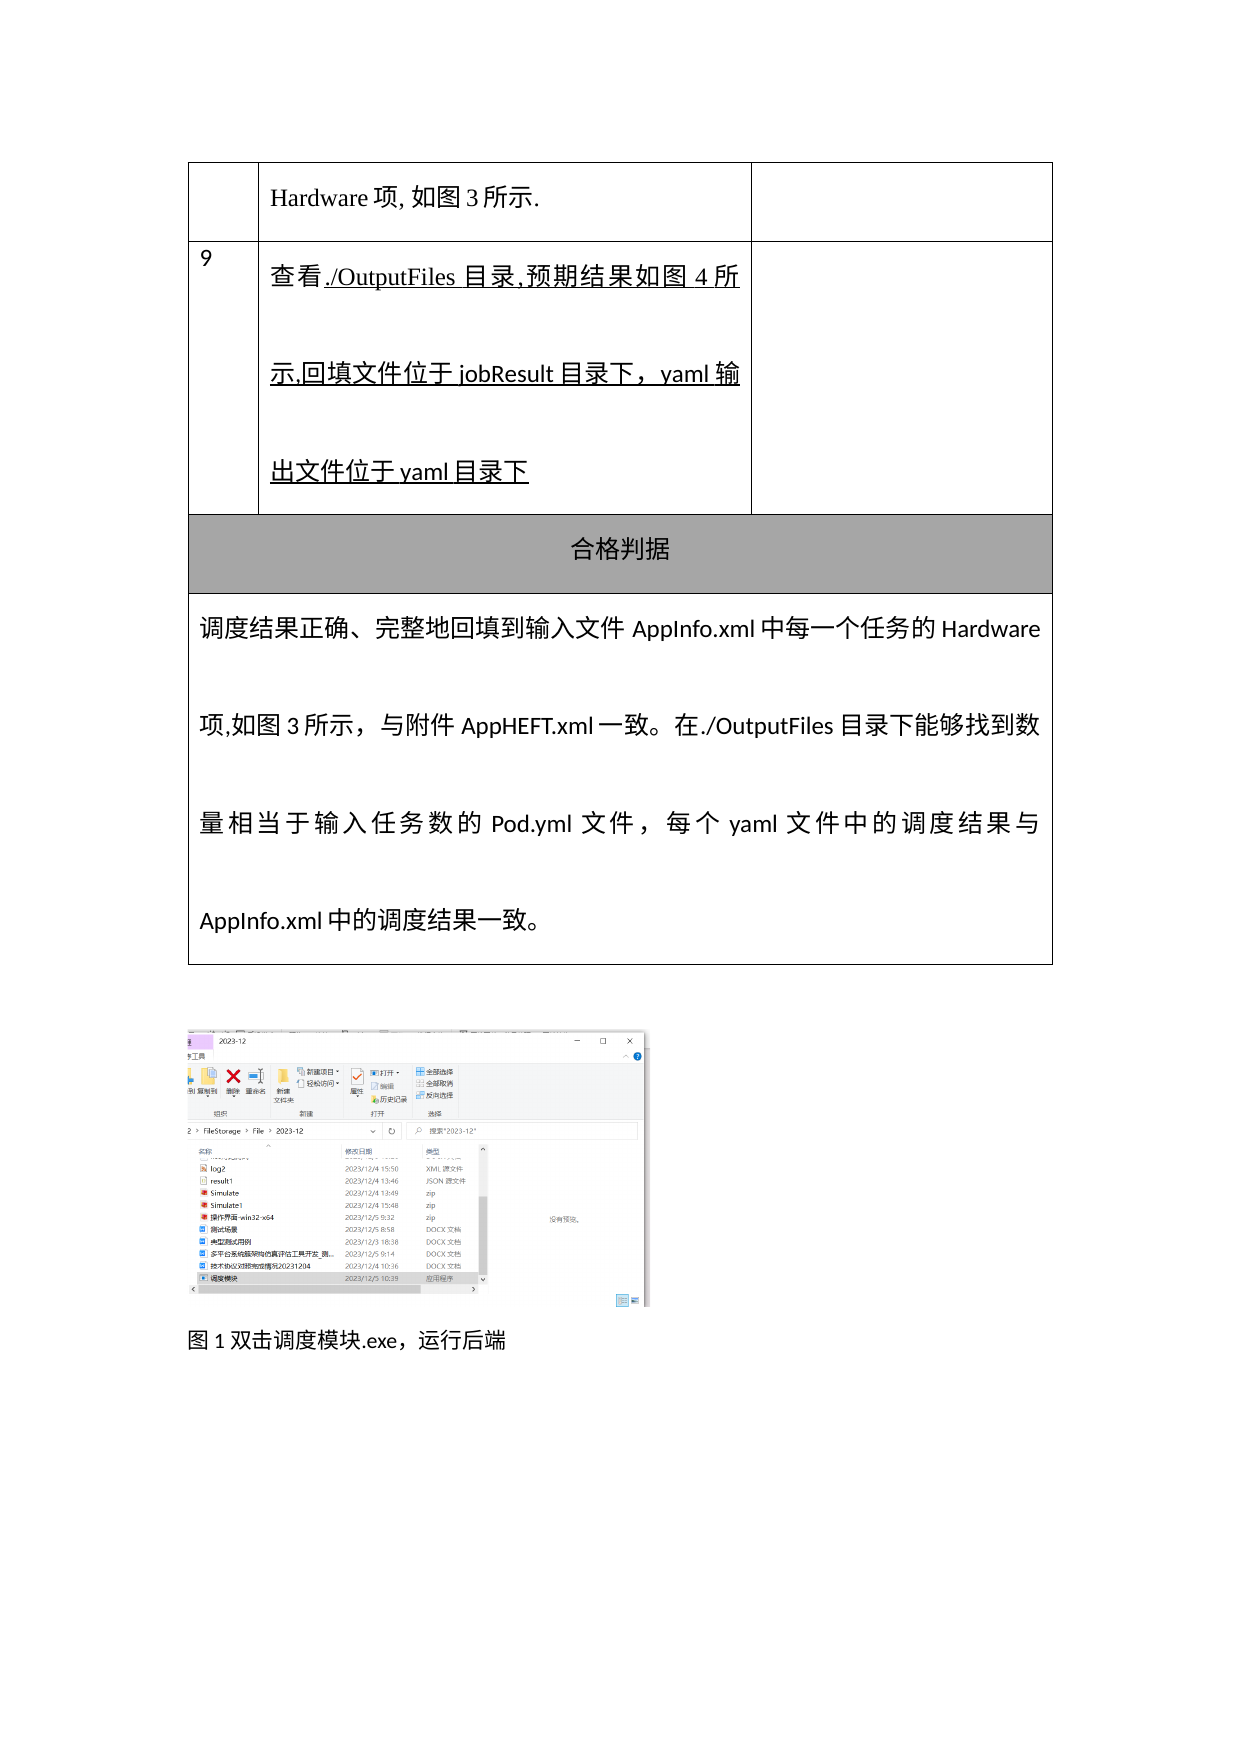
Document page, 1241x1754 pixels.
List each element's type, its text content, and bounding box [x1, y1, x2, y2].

picture [187, 1029, 650, 1307]
table_cell 查看./OutputFiles目录,预期结果如图4所示,回填文件位于jobResult目录下，yaml输出文件位于yaml目录下 [259, 242, 751, 514]
table_cell [752, 242, 1052, 514]
table_cell [752, 163, 1052, 241]
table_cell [259, 163, 751, 241]
table_cell 调度结果正确、完整地回填到输入文件AppInfo.xml中每一个任务的Hardware项,如图3所示，与附件AppHEFT.xml一致。在./OutputFiles目录下能够找到数量相当于输入任务数的Pod.yml文件，每个yaml文件中的调度结果与AppInfo.xml中的调度结果一致。 [189, 594, 1052, 964]
table_cell 9 [189, 242, 258, 514]
table_cell 8 [189, 163, 258, 241]
text 图1 双击调度模块.exe，运行后端 [187, 1322, 1053, 1355]
table_cell 合格判据 [189, 515, 1052, 593]
